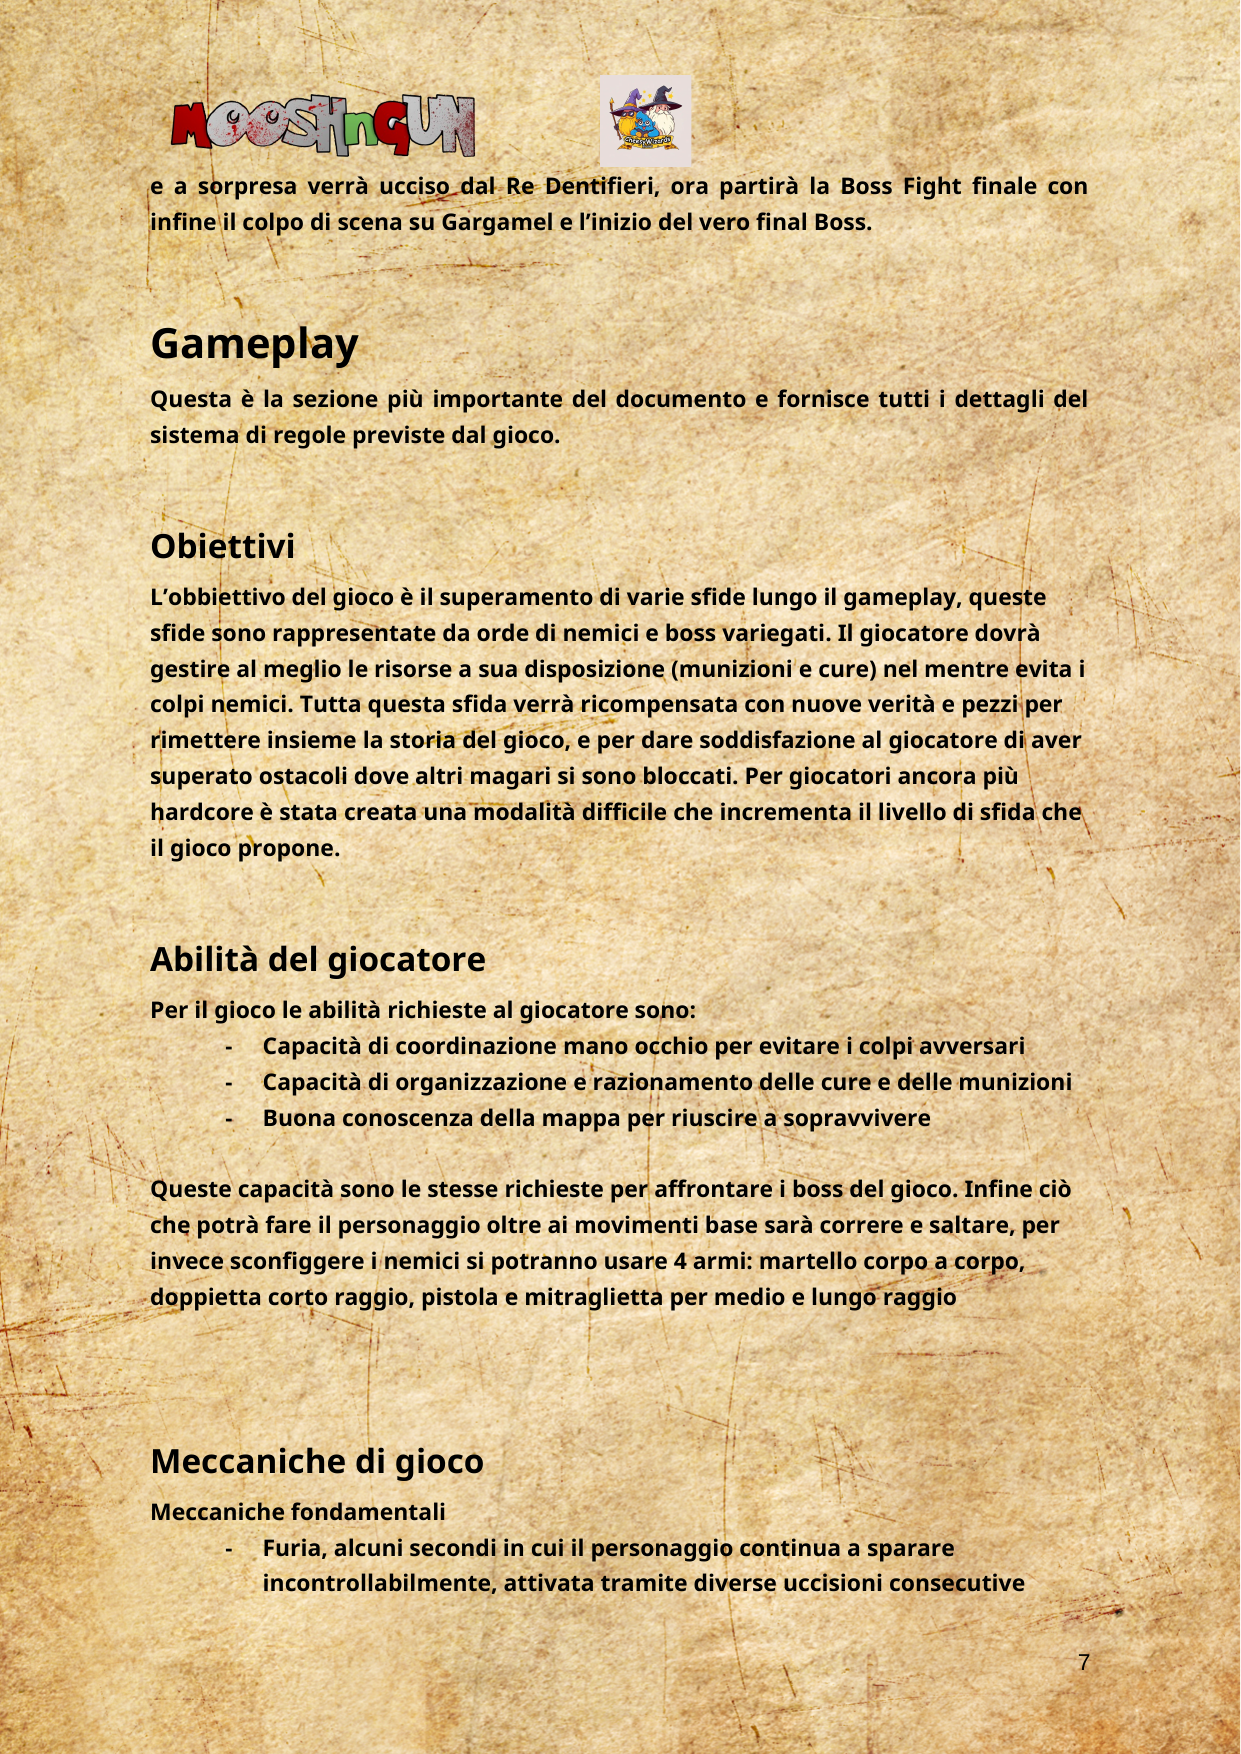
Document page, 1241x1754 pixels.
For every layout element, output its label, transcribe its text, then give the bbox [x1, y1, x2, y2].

text Queste capacità sono le stesse richieste per affrontare i boss del gioco. Infine ciò che potrà fare il personaggio oltre ai movimenti base sarà correre e saltare, per invece sconfiggere i nemici si potranno usare 4 armi: martello corpo a corpo, doppietta corto raggio, pistola e mitraglietta per medio e lungo raggio [150, 1173, 1090, 1312]
list Capacità di coordinazione mano occhio per evitare i colpi avversari [225, 1030, 1090, 1061]
subtitle Obiettivi [150, 523, 1090, 568]
list Buona conoscenza della mappa per riuscire a sopravvivere [225, 1102, 1090, 1133]
picture [0, 0, 1241, 1754]
text L’obbiettivo del gioco è il superamento di varie sfide lungo il gameplay, queste sfide sono rappresentate da orde di nemici e boss variegati. Il giocatore dovrà gestire al meglio le risorse a sua disposizione (munizioni e cure) nel mentre evita i colpi nemici. Tutta questa sfida verrà ricompensata con nuove verità e pezzi per rimettere insieme la storia del gioco, e per dare soddisfazione al giocatore di aver superato ostacoli dove altri magari si sono bloccati. Per giocatori ancora più hardcore è stata creata una modalità difficile che incrementa il livello di sfida che il gioco propone. [150, 581, 1090, 863]
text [150, 170, 1090, 237]
text Per il gioco le abilità richieste al giocatore sono: [150, 994, 1090, 1025]
subtitle Gameplay [150, 314, 1090, 371]
subtitle Abilità del giocatore [150, 936, 1090, 981]
subtitle Meccaniche di gioco [150, 1438, 1090, 1483]
list Furia, alcuni secondi in cui il personaggio continua a sparare incontrollabilmente, attivata tramite diverse uccisioni consecutive [225, 1531, 1090, 1599]
text Questa è la sezione più importante del documento e fornisce tutti i dettagli del sistema di regole previste dal gioco. [150, 383, 1090, 450]
list Capacità di organizzazione e razionamento delle cure e delle munizioni [225, 1066, 1090, 1097]
text Meccaniche fondamentali [150, 1496, 1090, 1527]
